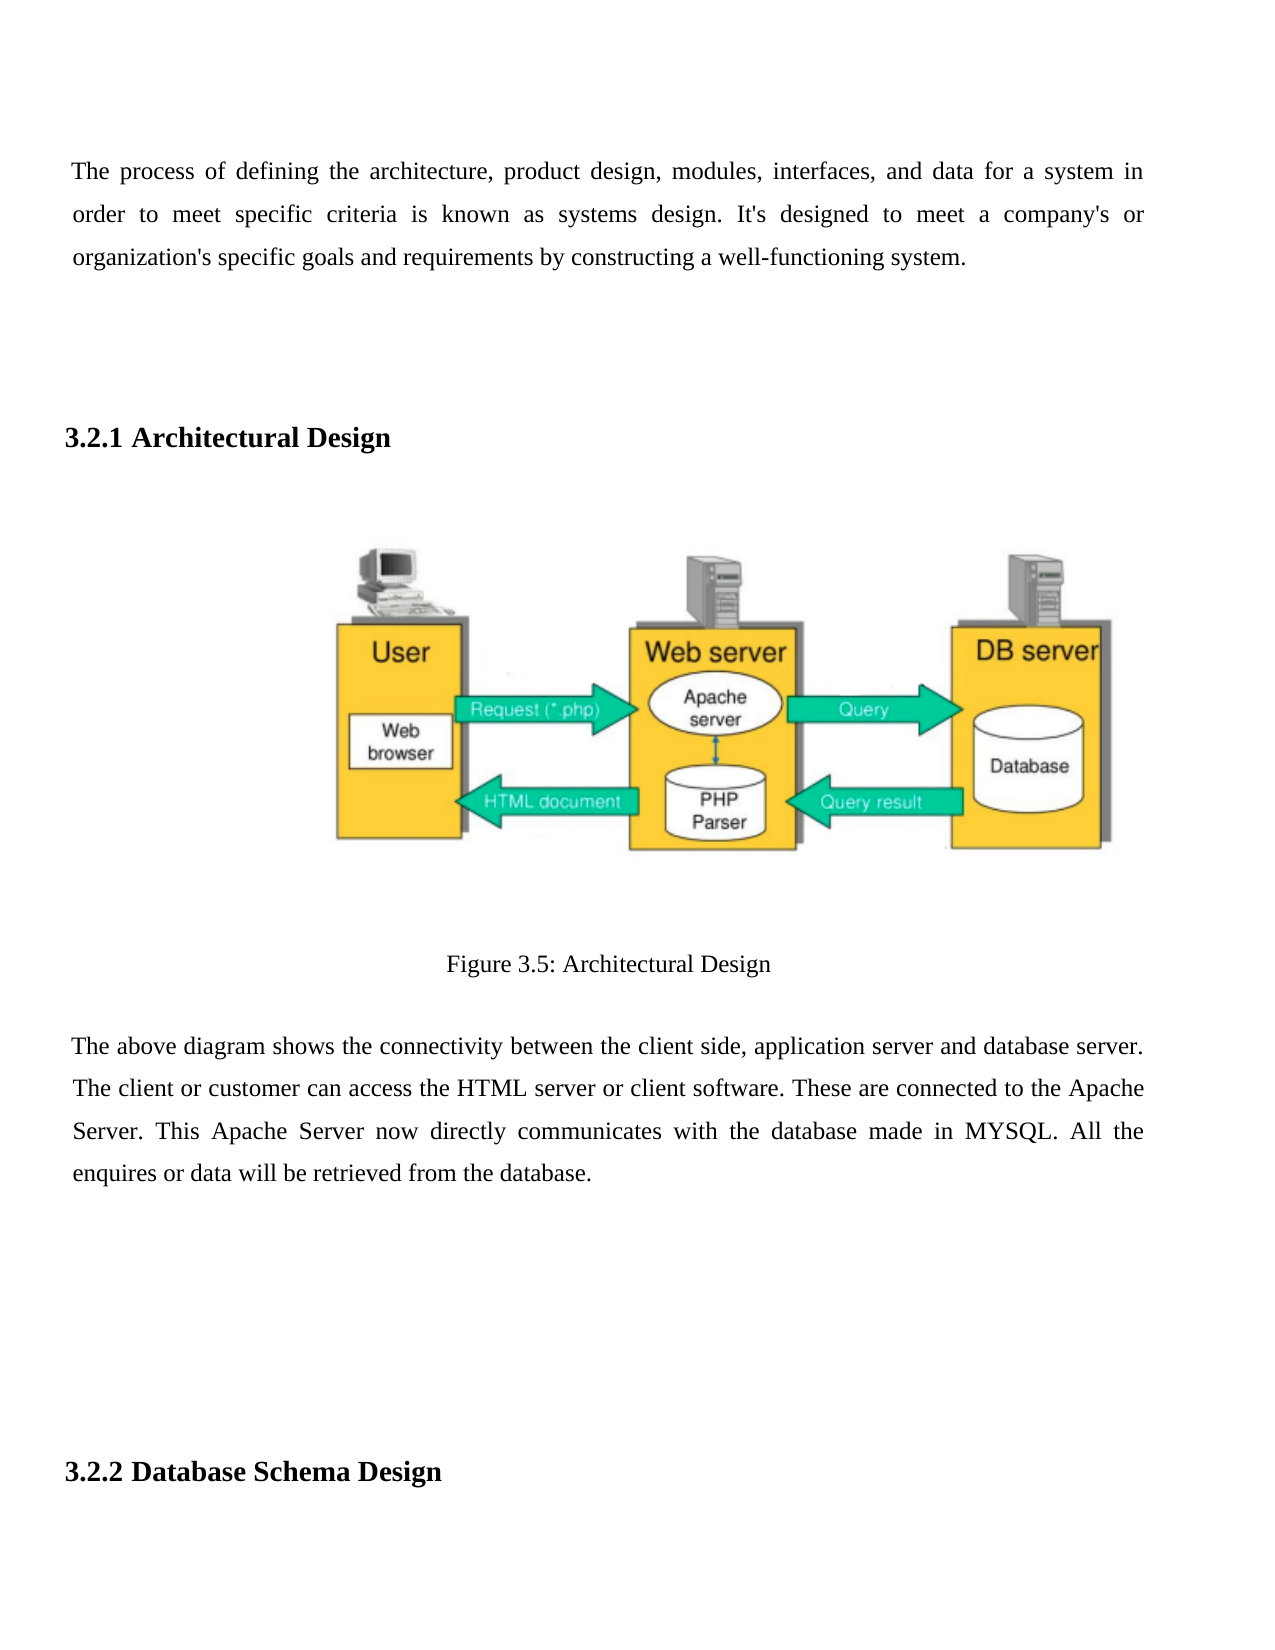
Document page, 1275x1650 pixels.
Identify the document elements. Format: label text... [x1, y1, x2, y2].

text The process of defining the architecture, product design, modules, interfaces, and data for a system in order to meet specific criteria is known as systems design. It's designed to meet a company's or organization's specific goals and requirements by constructing a well-functioning system. [71, 156, 1145, 271]
text The above diagram shows the connectivity between the client side, application server and database server. The client or customer can access the HTML server or client software. These are connected to the Apache Server. This Apache Server now directly communicates with the database made in MYSQL. All the enquires or data will be retrieved from the database. [71, 1031, 1145, 1187]
text 3.2.1 Architectural Design [64, 420, 1217, 454]
text 3.2.2 Database Schema Design [64, 1454, 1145, 1488]
picture [316, 526, 1152, 878]
text Figure 3.5: Architectural Design [64, 949, 1152, 977]
